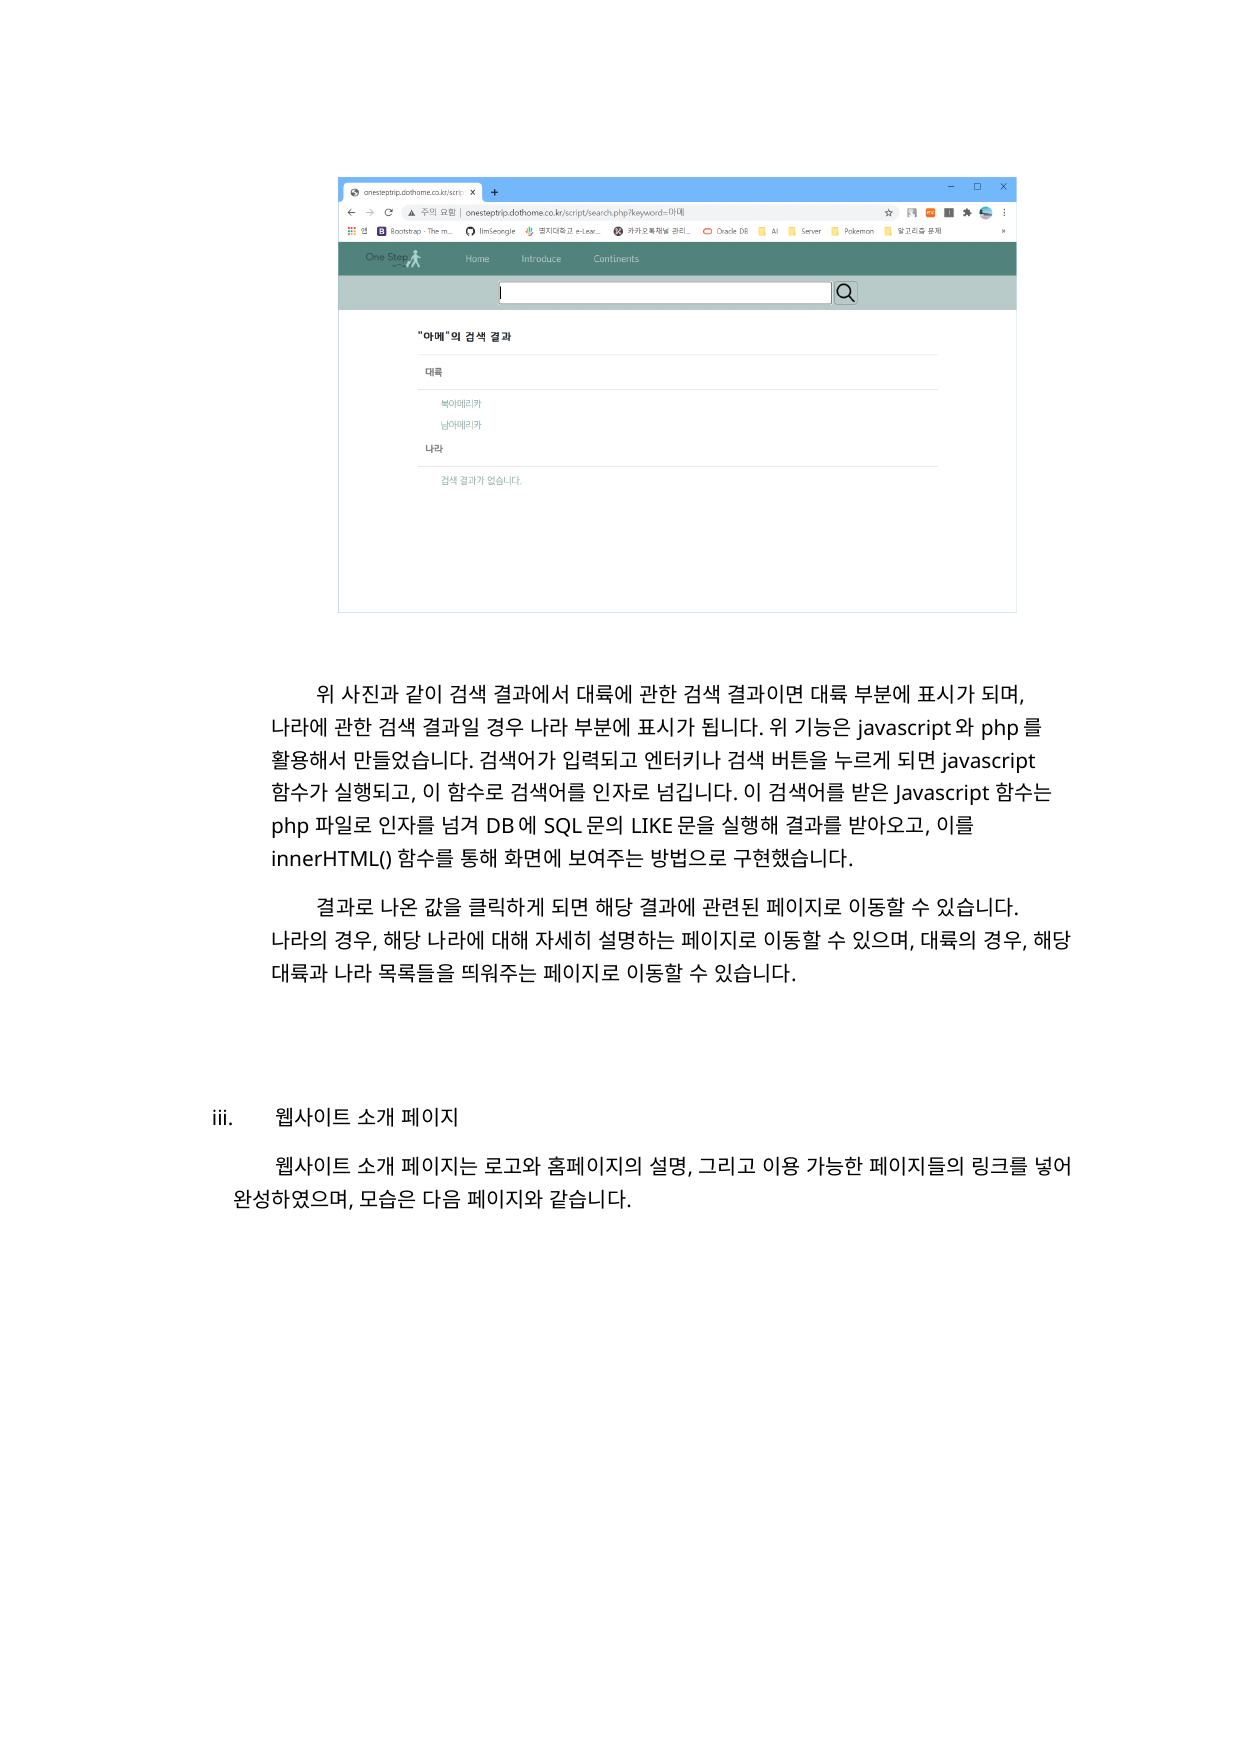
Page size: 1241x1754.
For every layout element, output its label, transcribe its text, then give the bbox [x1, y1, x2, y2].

list 웹사이트 소개 페이지 [233, 1101, 1080, 1131]
list 위 사진과 같이 검색 결과에서 대륙에 관한 검색 결과이면 대륙 부분에 표시가 되며, 나라에 관한 검색 결과일 경우 나라 부분에 표시가 됩니다. 위 기능은 javascript와 php를 활용해서 만들었습니다. 검색어가 입력되고 엔터키나 검색 버튼을 누르게 되면 javascript 함수가 실행되고, 이 함수로 검색어를 인자로 넘깁니다. 이 검색어를 받은 Javascript 함수는 php 파일로 인자를 넘겨 DB에 SQL문의 LIKE문을 실행해 결과를 받아오고, 이를 innerHTML() 함수를 통해 화면에 보여주는 방법으로 구현했습니다. [271, 678, 1080, 872]
text 웹사이트 소개 페이지는 로고와 홈페이지의 설명, 그리고 이용 가능한 페이지들의 링크를 넣어 완성하였으며, 모습은 다음 페이지와 같습니다. [233, 1150, 1080, 1213]
picture [338, 177, 1017, 613]
list 결과로 나온 값을 클릭하게 되면 해당 결과에 관련된 페이지로 이동할 수 있습니다. 나라의 경우, 해당 나라에 대해 자세히 설명하는 페이지로 이동할 수 있으며, 대륙의 경우, 해당 대륙과 나라 목록들을 띄워주는 페이지로 이동할 수 있습니다. [271, 891, 1080, 987]
